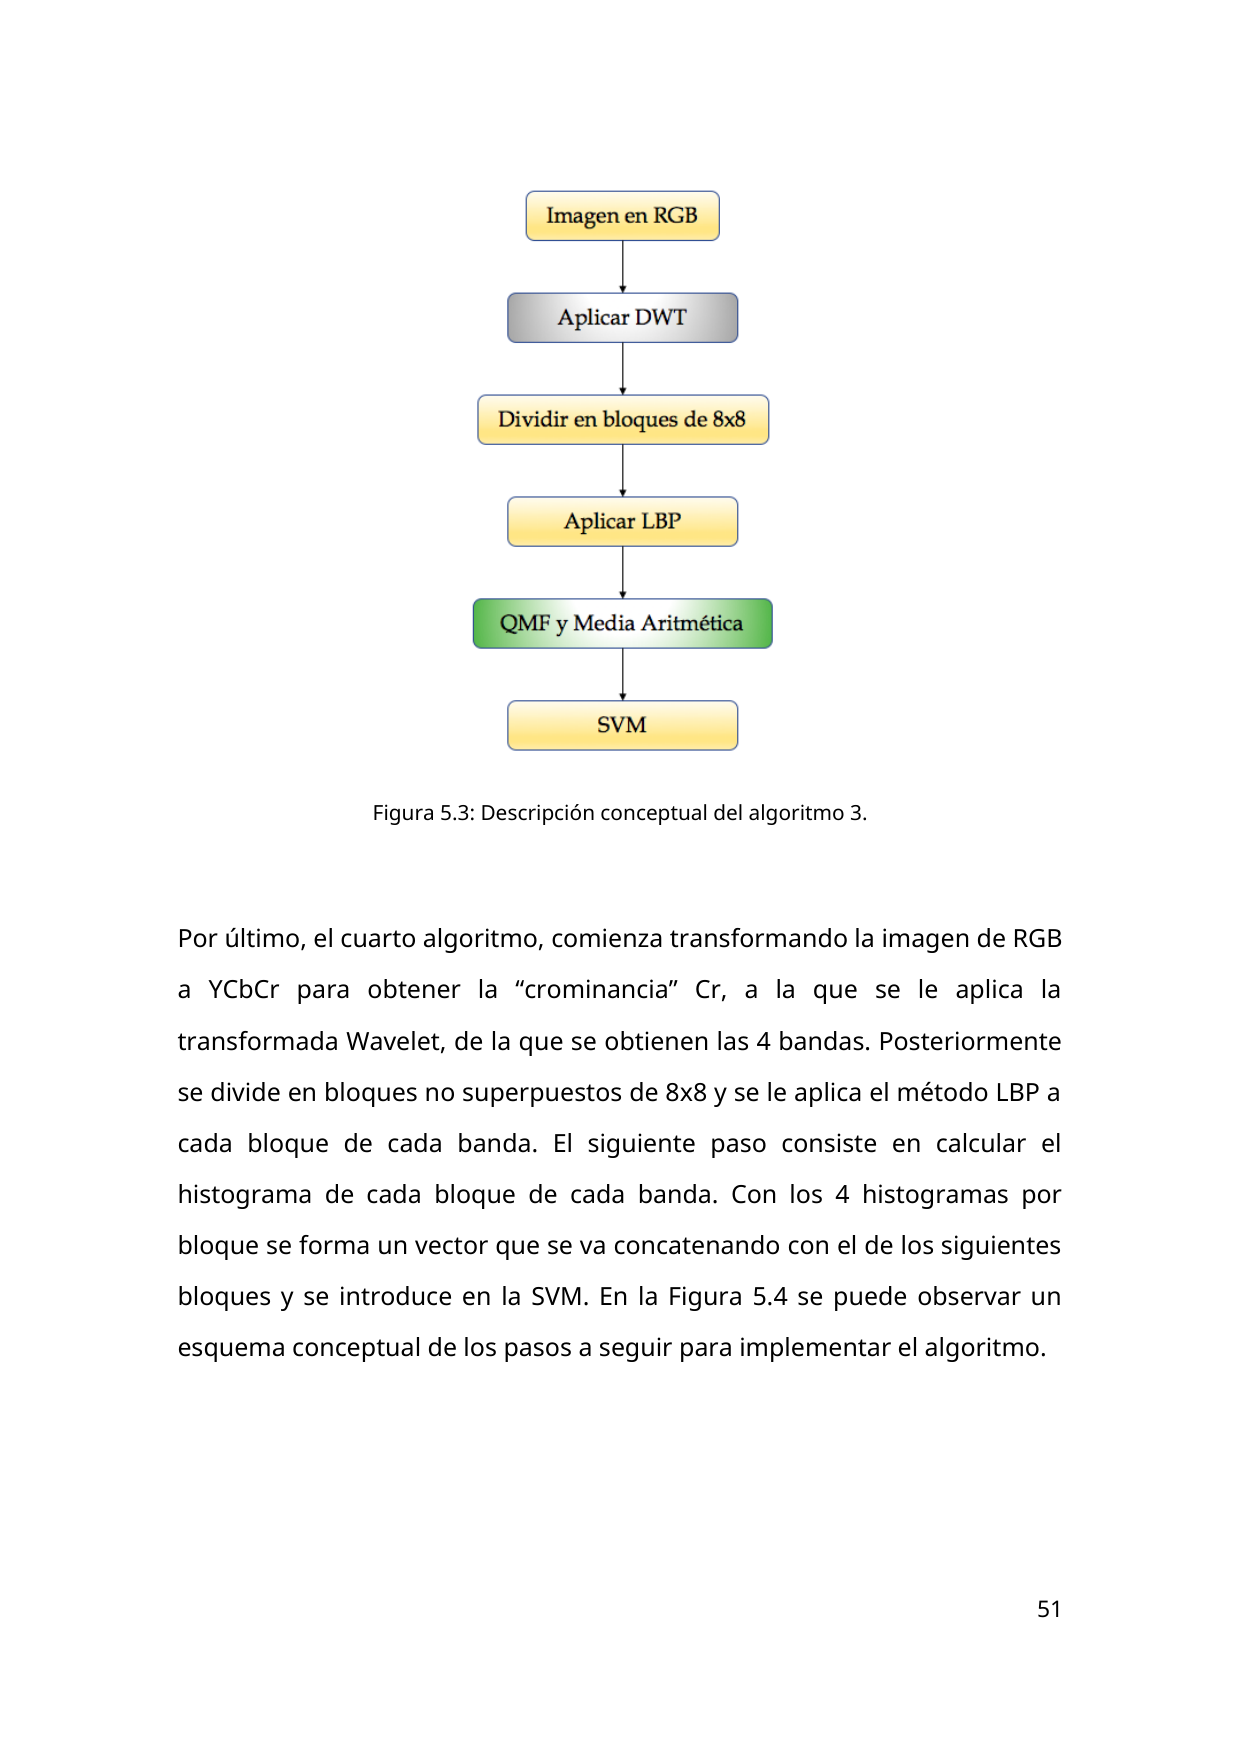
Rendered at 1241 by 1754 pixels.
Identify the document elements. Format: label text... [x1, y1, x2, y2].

text Figura 5.3: Descripción conceptual del algoritmo 3. [177, 798, 1063, 827]
picture [443, 177, 797, 769]
text Por último, el cuarto algoritmo, comienza transformando la imagen de RGB a YCbCr para obtener la “crominancia” Cr, a la que se le aplica la transformada Wavelet, de la que se obtienen las 4 bandas. Posteriormente se divide en bloques no superpuestos de 8x8 y se le aplica el método LBP a cada bloque de cada banda. El siguiente paso consiste en calcular el histograma de cada bloque de cada banda. Con los 4 histogramas por bloque se forma un vector que se va concatenando con el de los siguientes bloques y se introduce en la SVM. En la Figura 5.4 se puede observar un esquema conceptual de los pasos a seguir para implementar el algoritmo. [177, 921, 1063, 1363]
